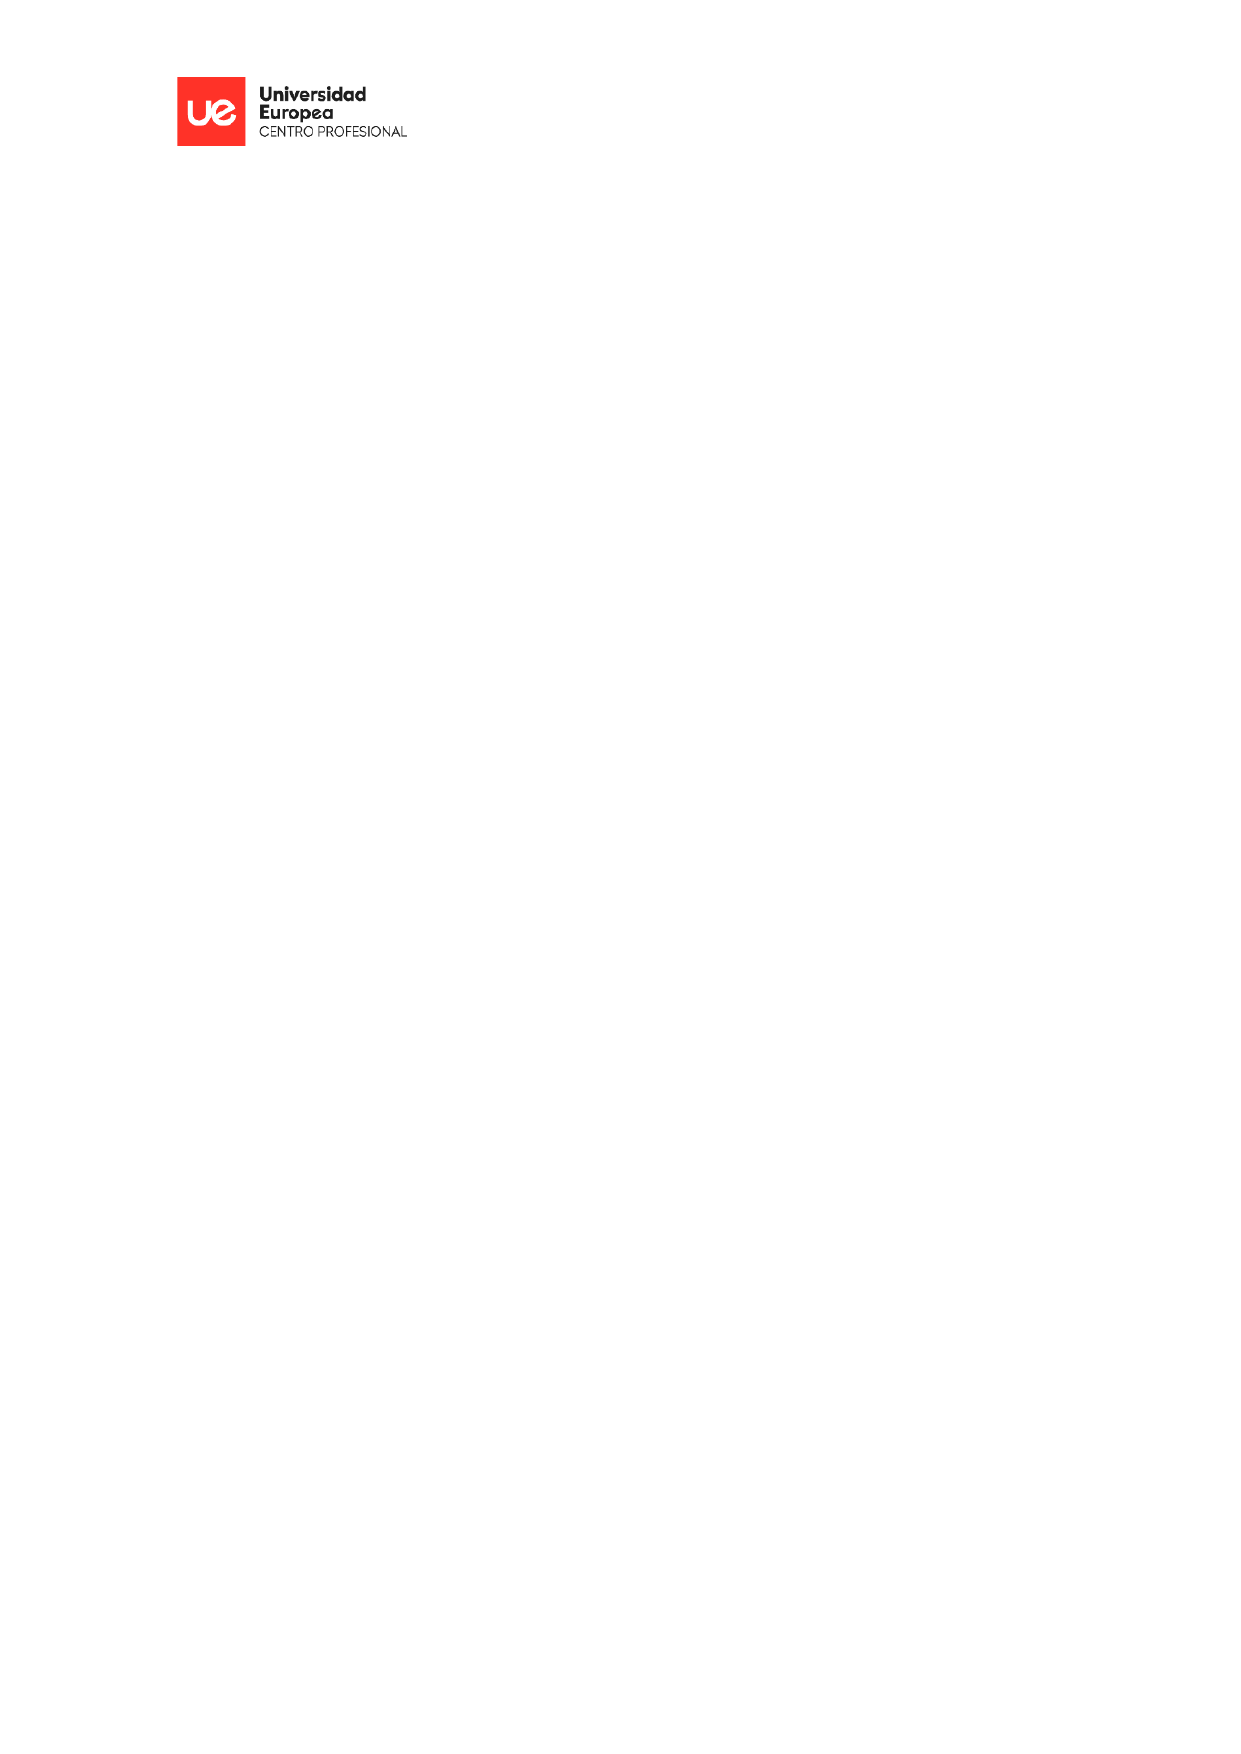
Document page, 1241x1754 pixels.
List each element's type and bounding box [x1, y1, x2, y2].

picture [177, 77, 407, 146]
